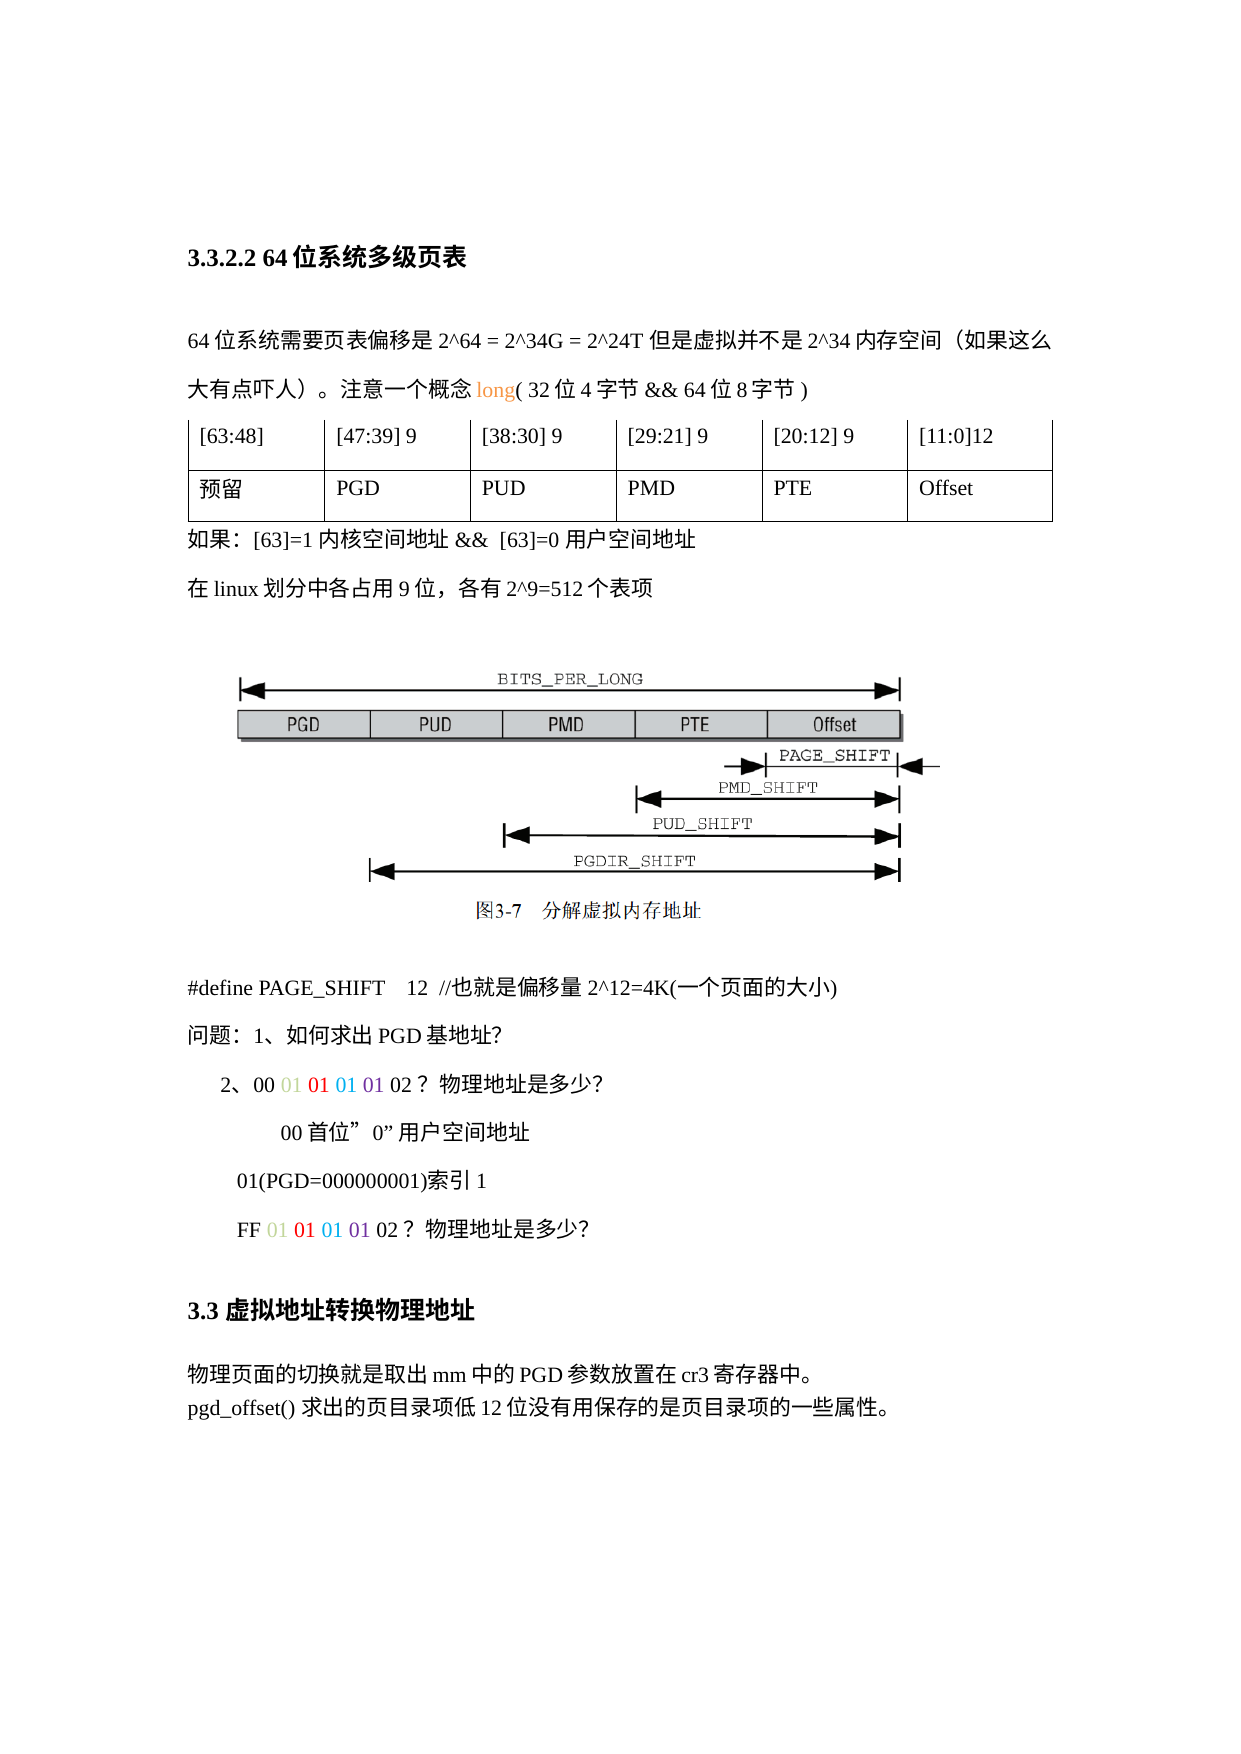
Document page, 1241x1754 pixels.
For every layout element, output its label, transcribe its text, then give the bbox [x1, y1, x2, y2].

text 00首位”0” 用户空间地址 [187, 1114, 1053, 1147]
text 物理页面的切换就是取出mm中的PGD参数放置在cr3寄存器中。 [187, 1357, 1053, 1389]
text 2、00 01 01 01 01 02 ？物理地址是多少？ [187, 1066, 1053, 1099]
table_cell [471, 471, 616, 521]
picture [187, 663, 988, 933]
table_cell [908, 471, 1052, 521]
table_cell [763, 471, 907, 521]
text FF 01 01 01 01 02 ？物理地址是多少？ [187, 1211, 1053, 1244]
text #define PAGE_SHIFT 12 //也就是偏移量 2^12=4K(一个页面的大小) [187, 969, 1053, 1002]
text pgd_offset() 求出的页目录项低12位没有用保存的是页目录项的一些属性。 [187, 1389, 1053, 1422]
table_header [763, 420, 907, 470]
text 01(PGD=000000001)索引1 [187, 1163, 1053, 1195]
text 如果：[63]=1 内核空间地址 && [63]=0 用户空间地址 [187, 522, 1053, 554]
text 在linux划分中各占用9位，各有2^9=512个表项 [187, 570, 1053, 603]
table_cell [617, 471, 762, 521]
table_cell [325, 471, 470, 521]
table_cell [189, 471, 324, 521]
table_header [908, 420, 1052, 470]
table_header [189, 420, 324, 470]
subtitle 3.3.2.2 64位系统多级页表 [187, 223, 1053, 288]
text 64位系统需要页表偏移是2^64 = 2^34G = 2^24T 但是虚拟并不是2^34内存空间（如果这么大有点吓人）。注意一个概念long( 32位4字节 && 64位8字节 ) [187, 323, 1053, 404]
text 问题：1、如何求出PGD基地址？ [187, 1018, 1053, 1050]
subtitle 3.3 虚拟地址转换物理地址 [187, 1276, 1053, 1341]
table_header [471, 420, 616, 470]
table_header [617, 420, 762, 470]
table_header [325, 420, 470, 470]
